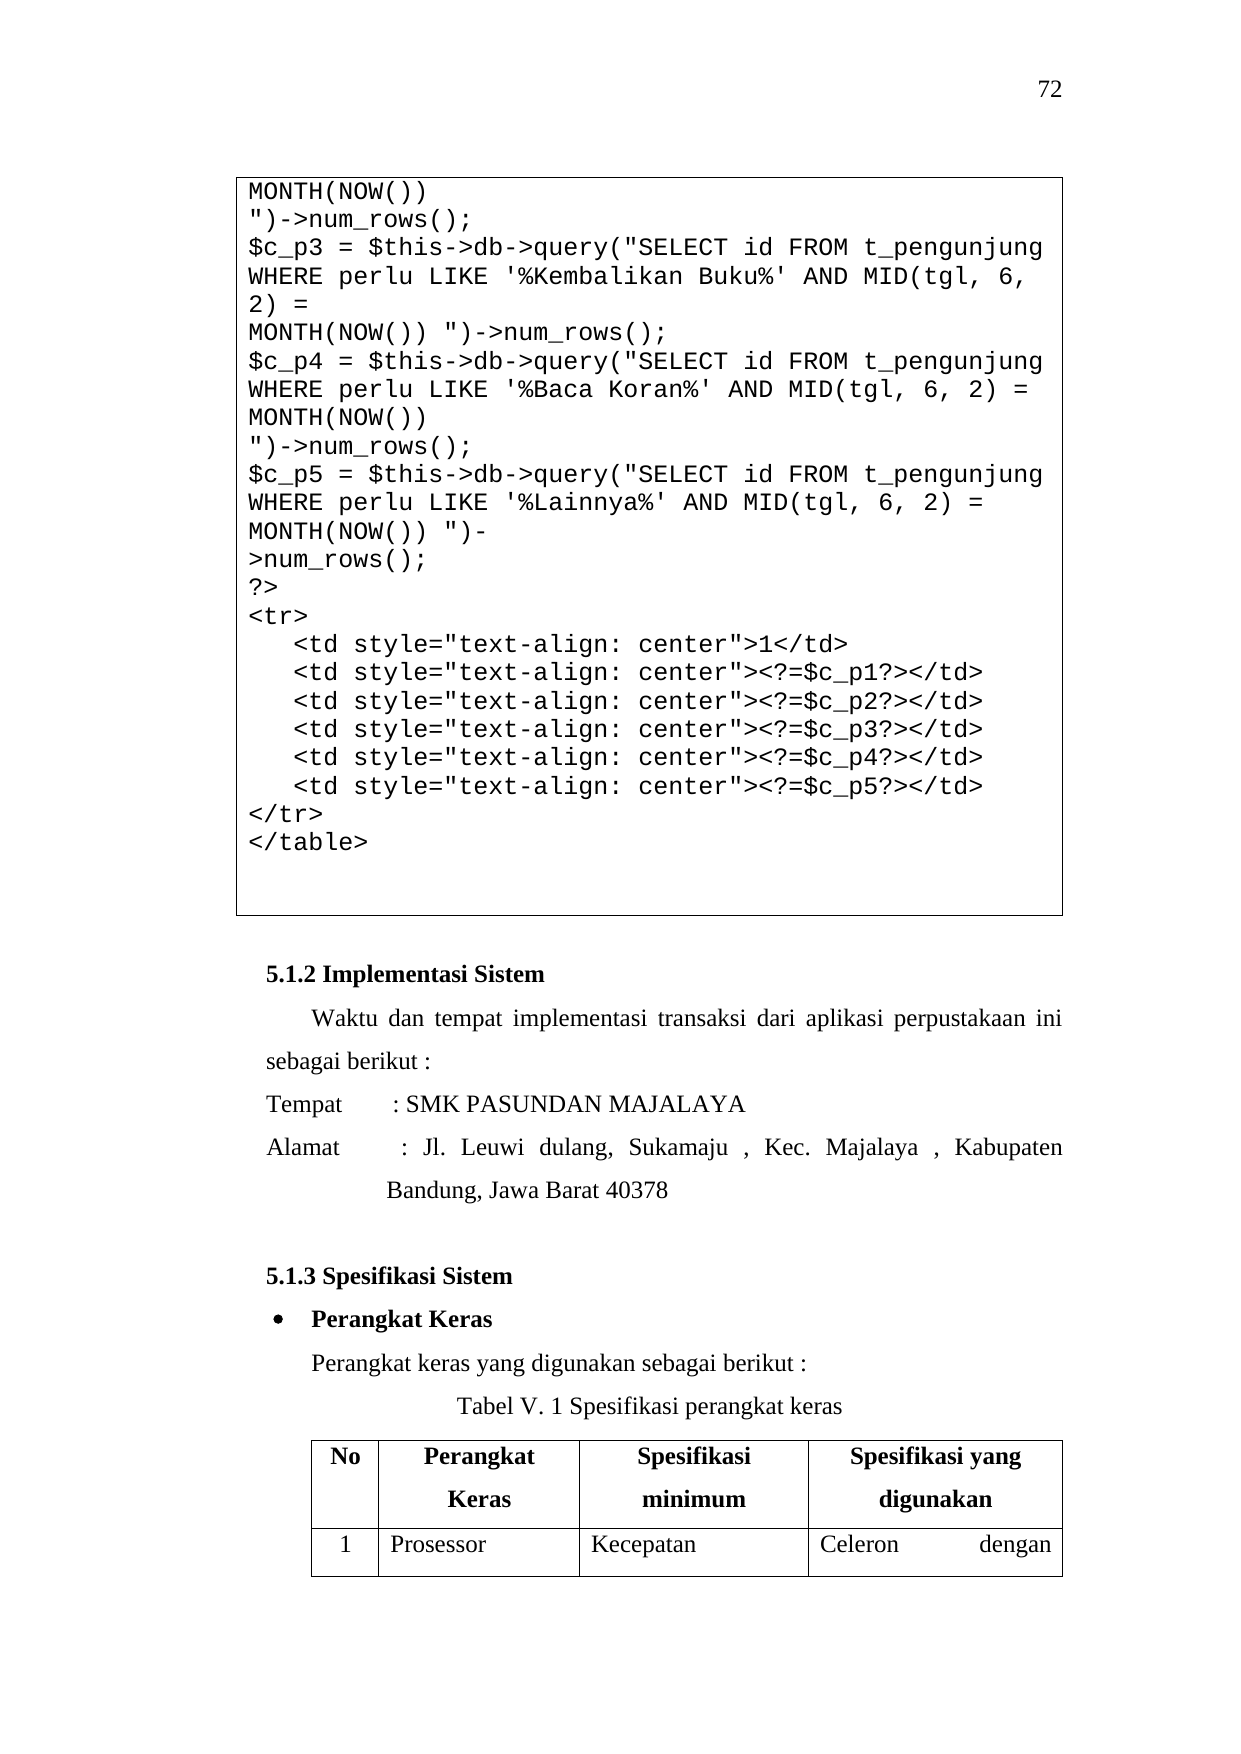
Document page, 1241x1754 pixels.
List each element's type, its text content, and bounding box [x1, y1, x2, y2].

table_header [237, 178, 1062, 915]
table_cell 1 [312, 1529, 378, 1576]
table_header Spesifikasi minimum [580, 1441, 808, 1528]
table_cell Prosessor [379, 1529, 579, 1576]
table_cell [809, 1529, 1062, 1576]
table_header Perangkat Keras [379, 1441, 579, 1528]
text Tempat : SMK PASUNDAN MAJALAYA [266, 1089, 1063, 1118]
table_header No [312, 1441, 378, 1528]
table_header Spesifikasi yang digunakan [809, 1441, 1062, 1528]
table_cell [580, 1529, 808, 1576]
text 5.1.3 Spesifikasi Sistem [266, 1261, 1063, 1290]
list Perangkat Keras [274, 1304, 1063, 1333]
text Alamat : Jl. Leuwi dulang, Sukamaju , Kec. Majalaya , Kabupaten Bandung, Jawa Barat 40378 [266, 1132, 1063, 1204]
text 5.1.2 Implementasi Sistem [266, 959, 1063, 988]
list Perangkat keras yang digunakan sebagai berikut : [311, 1348, 1063, 1376]
text Waktu dan tempat implementasi transaksi dari aplikasi perpustakaan ini sebagai berikut : [266, 1003, 1063, 1074]
text Tabel V. 1 Spesifikasi perangkat keras [236, 1391, 1063, 1419]
